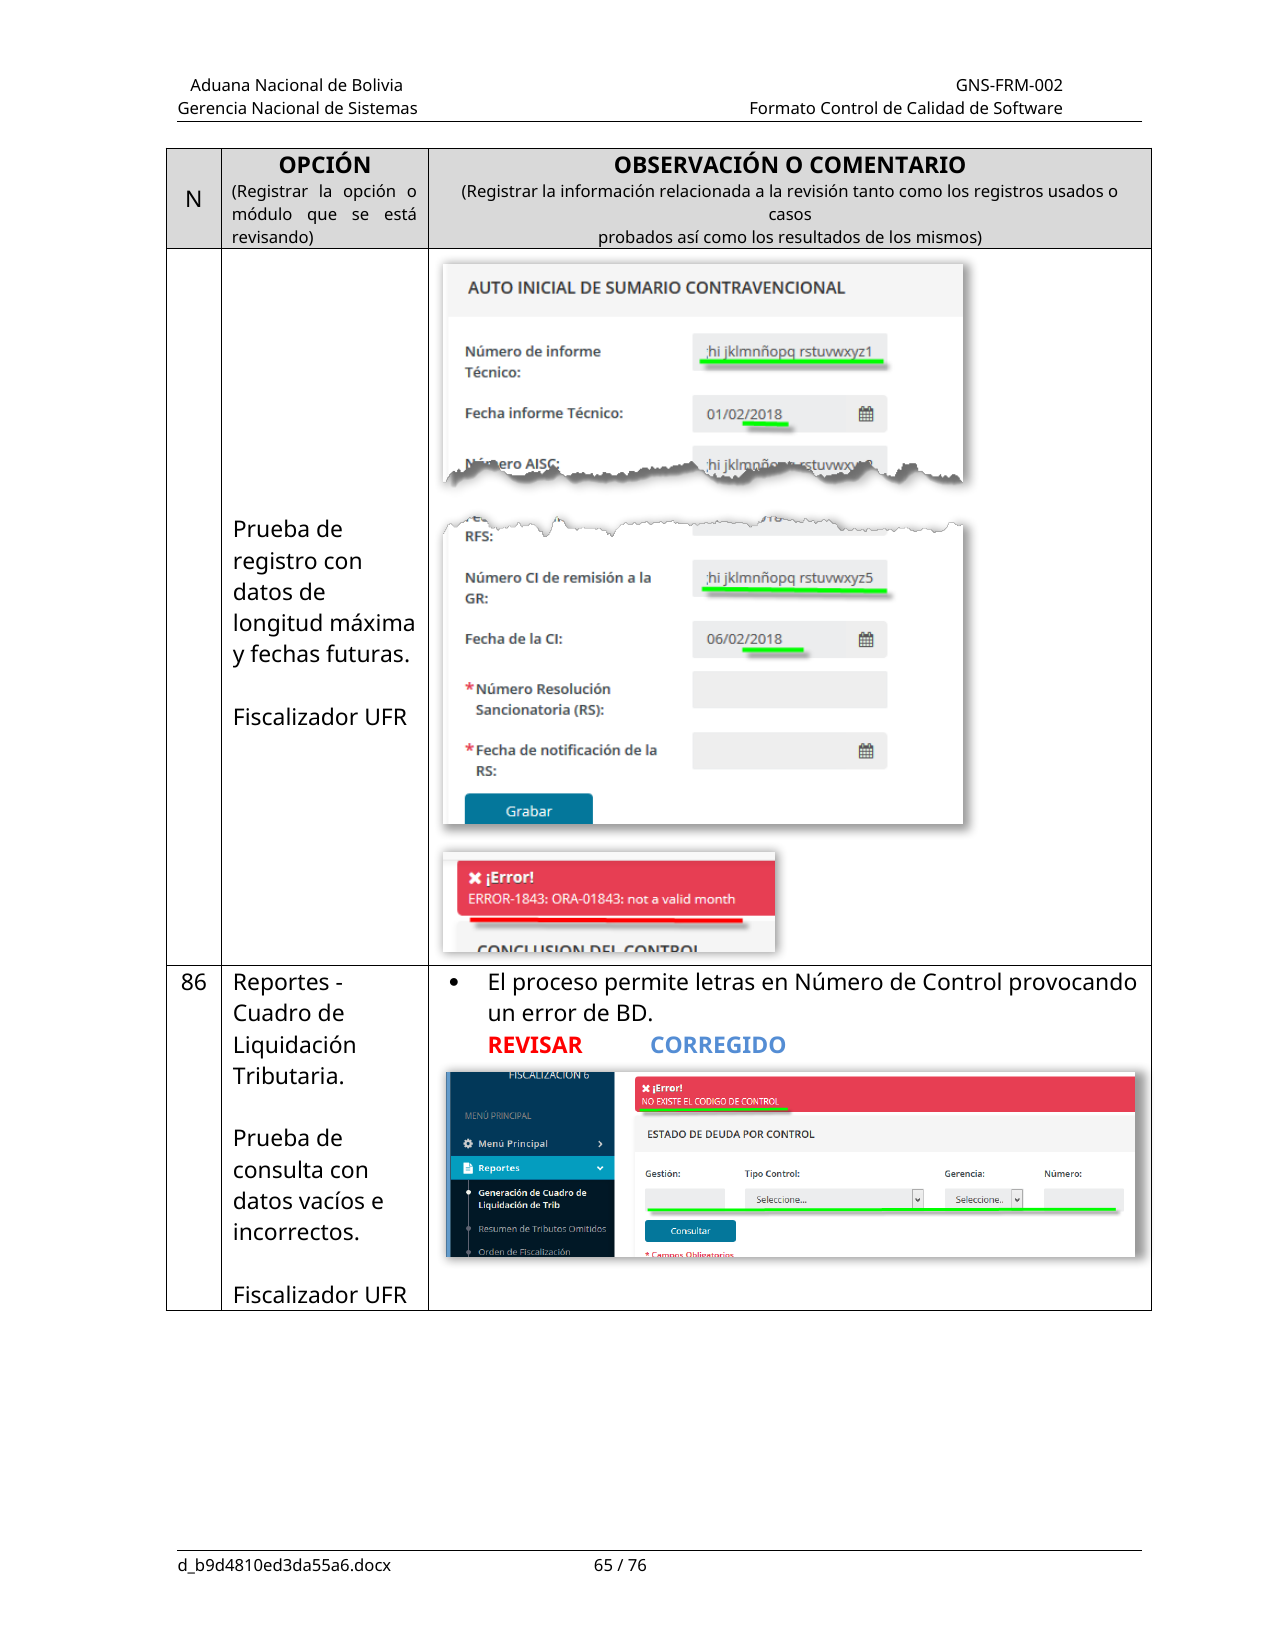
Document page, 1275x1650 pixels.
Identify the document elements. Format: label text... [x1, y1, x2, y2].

picture [536, 809, 545, 816]
picture [446, 1072, 1135, 1257]
picture [443, 852, 775, 952]
table_cell El proceso produce un error de BD al grabar los datos. REVISAR CORREGIDO [429, 249, 1151, 965]
table_cell [167, 966, 221, 1310]
table_header OPCIÓN (Registrar la opción o módulo que se está revisando) [222, 149, 428, 248]
picture [443, 264, 963, 492]
table_cell [167, 249, 221, 965]
table_cell Reportes - Cuadro de Liquidación Tributaria. Prueba de consulta con datos vacíos e incorrectos. Fiscalizador UFR [222, 966, 428, 1310]
table_cell El proceso permite letras en Número de Control provocando un error de BD. REVISAR CORREGIDO [429, 966, 1151, 1310]
picture [443, 502, 963, 824]
table_header OBSERVACIÓN O COMENTARIO (Registrar la información relacionada a la revisión tanto como los registros usados o casos probados así como los resultados de los mismos) [429, 149, 1151, 248]
picture [525, 806, 533, 816]
table_cell Conclusión del Control - Auto Inicial. Prueba de registro con datos de longitud máxima y fechas futuras. Fiscalizador UFR [222, 249, 428, 965]
table_header N [167, 149, 221, 248]
